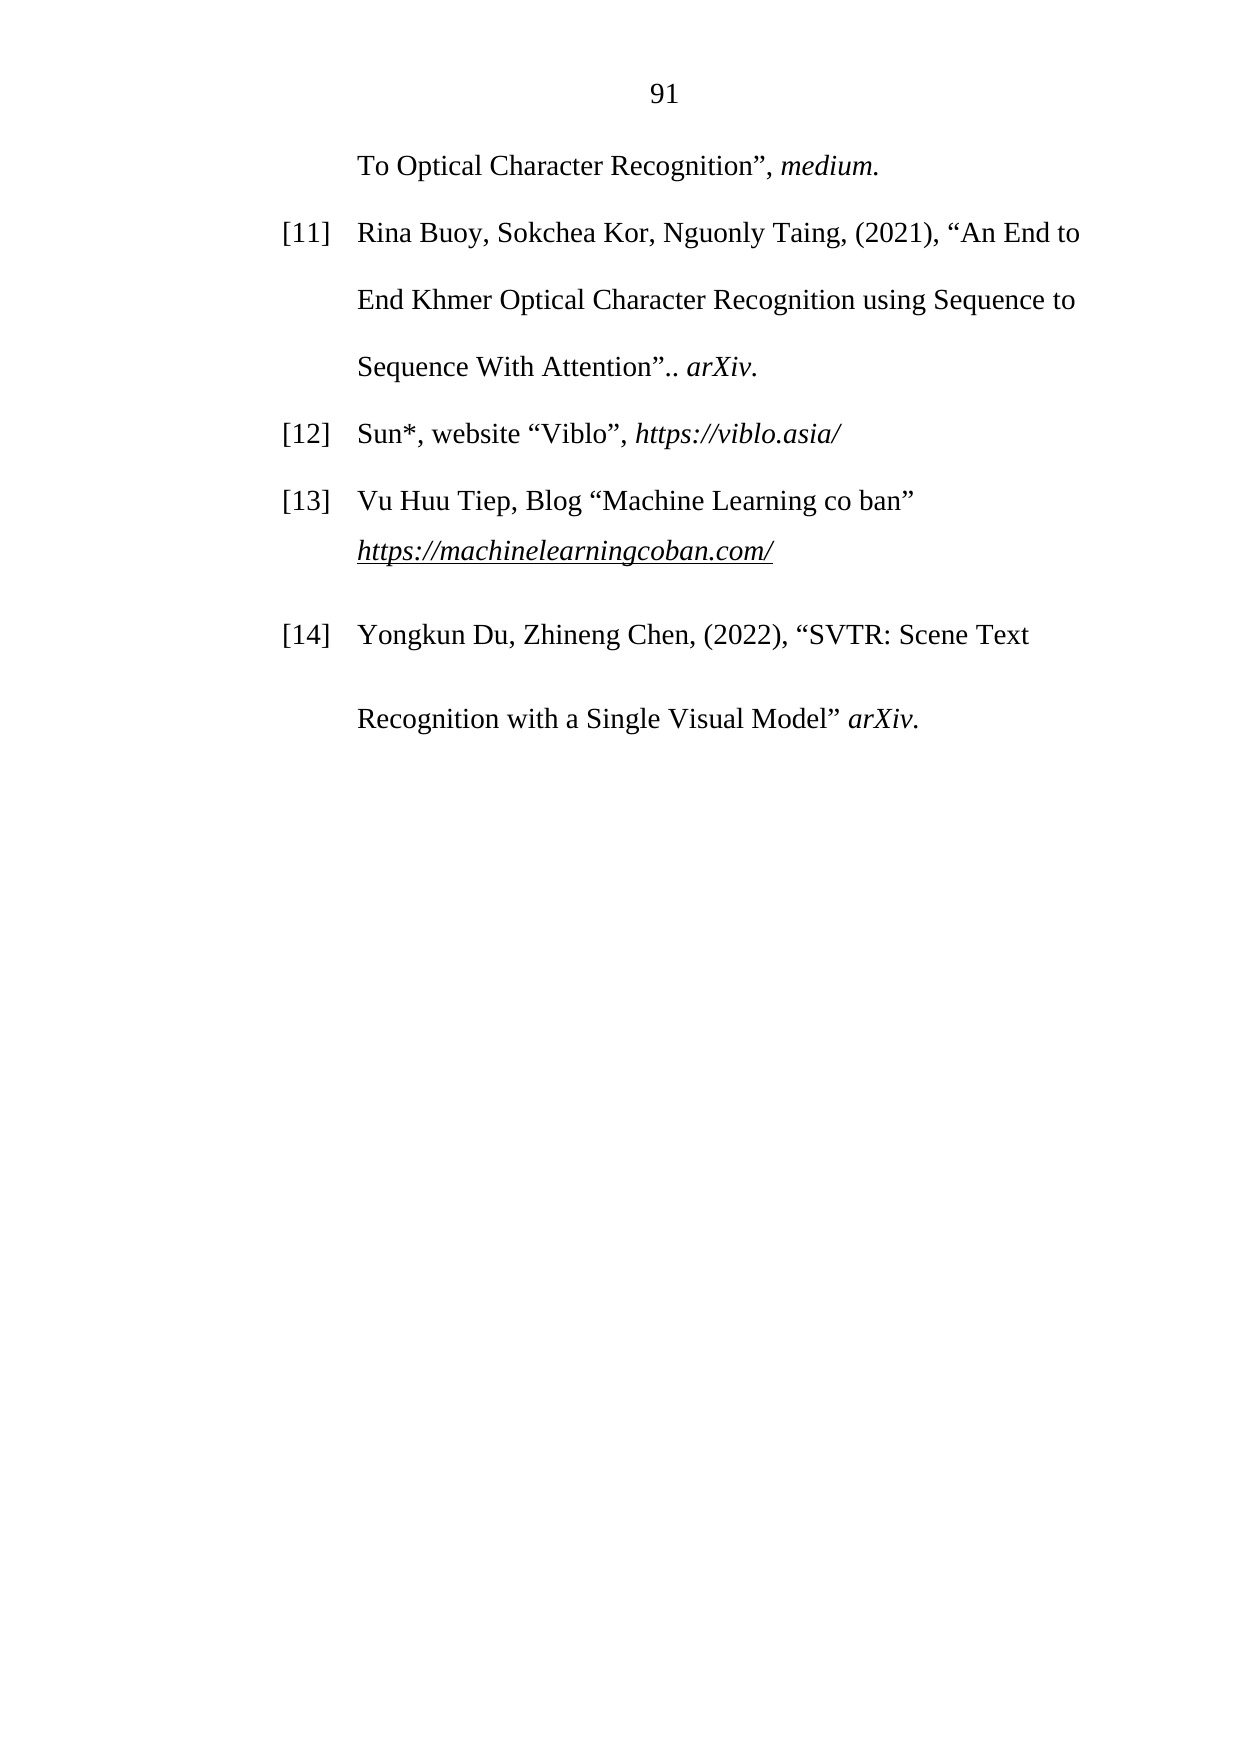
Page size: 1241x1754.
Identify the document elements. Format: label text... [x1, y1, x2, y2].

text Sequence With Attention”.. arXiv. [282, 349, 1122, 382]
text End Khmer Optical Character Recognition using Sequence to [282, 282, 1122, 315]
text https://machinelearningcoban.com/ [207, 533, 1122, 567]
text [11] Rina Buoy, Sokchea Kor, Nguonly Taing, (2021), “An End to [282, 215, 1122, 248]
text [12] Sun*, website “Viblo”, https://viblo.asia/ [207, 416, 1122, 449]
text [13] Vu Huu Tiep, Blog “Machine Learning co ban” [207, 483, 1122, 517]
text Recognition with a Single Visual Model” arXiv. [282, 701, 1122, 735]
text To Optical Character Recognition”, medium. [282, 148, 1122, 181]
text [14] Yongkun Du, Zhineng Chen, (2022), “SVTR: Scene Text [207, 617, 1122, 651]
